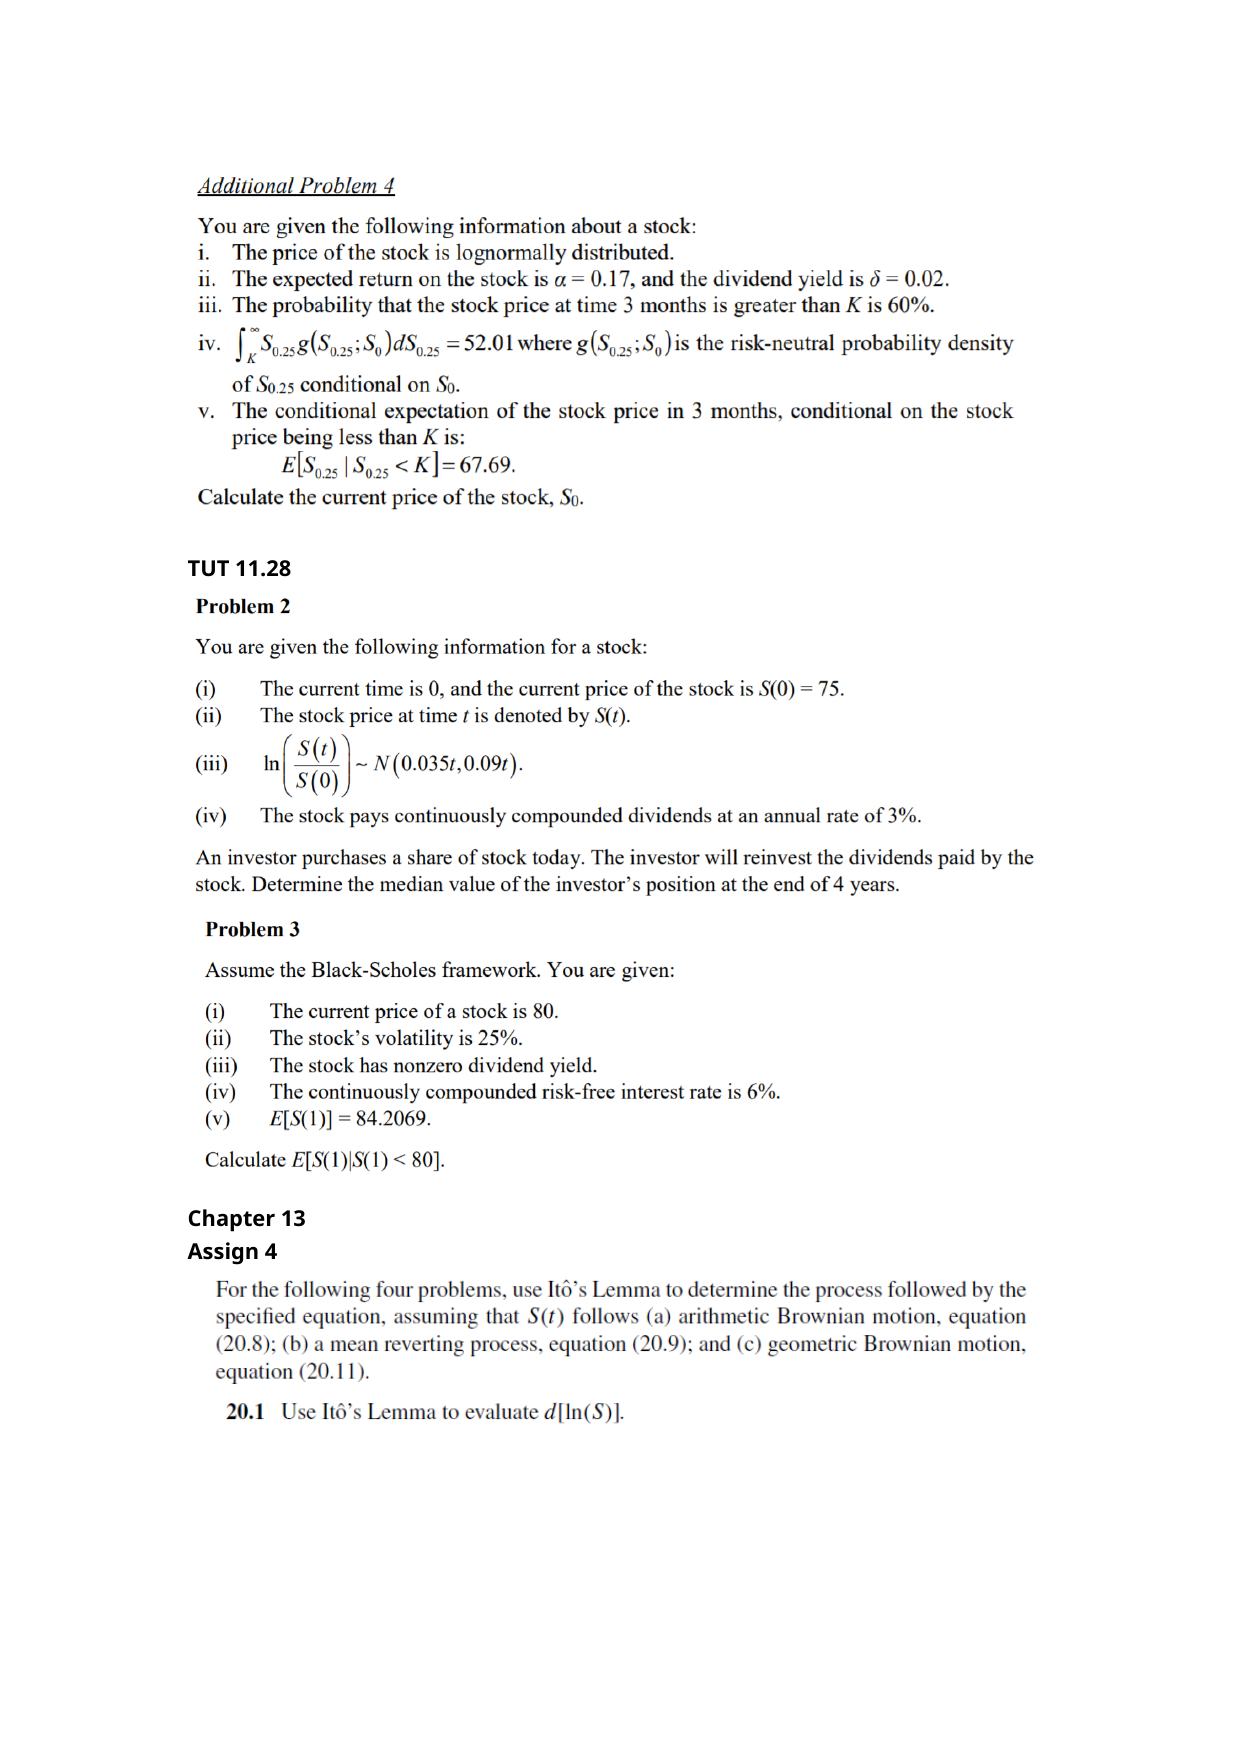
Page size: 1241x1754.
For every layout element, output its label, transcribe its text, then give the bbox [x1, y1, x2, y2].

picture [187, 1267, 1053, 1434]
text Assign 4 [187, 1234, 1053, 1267]
picture [187, 584, 1053, 1175]
text Chapter 13 [187, 1202, 1053, 1234]
picture [187, 162, 1053, 512]
text TUT 11.28 [187, 552, 1053, 584]
